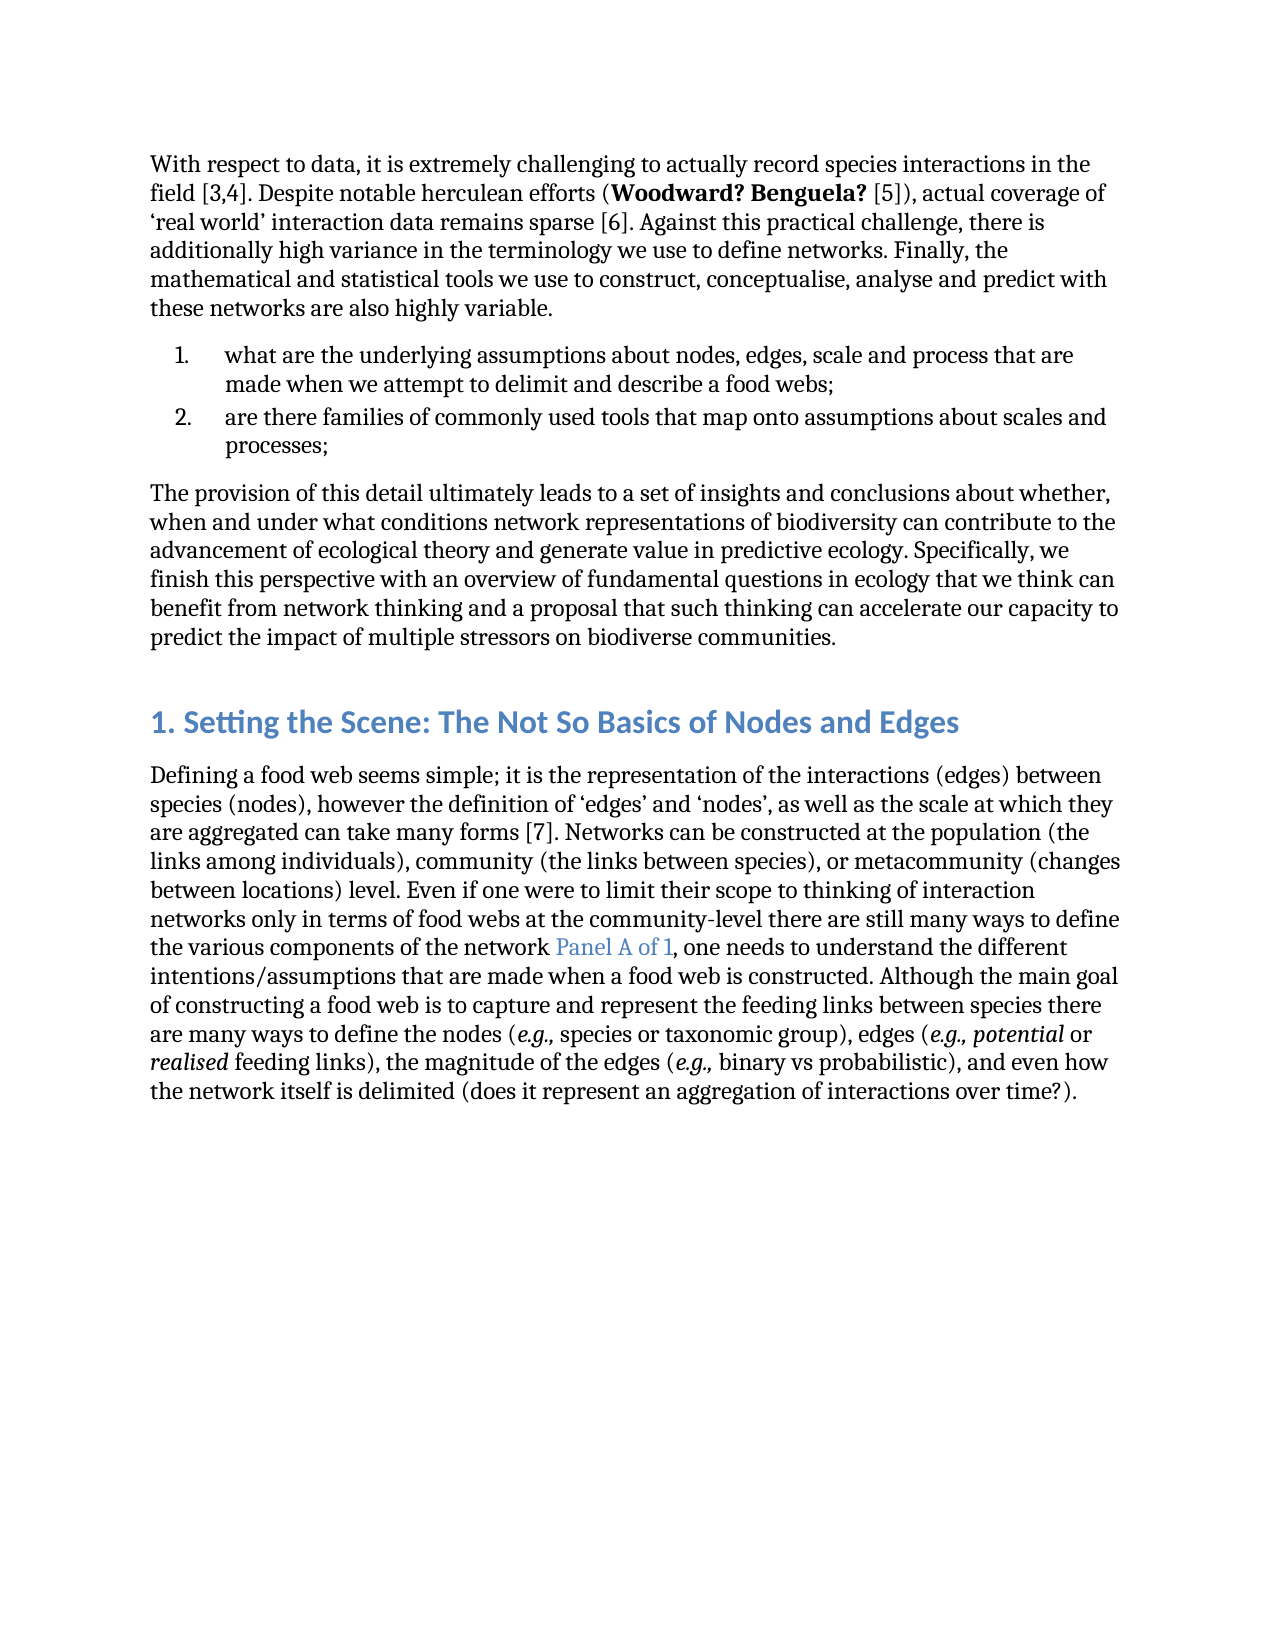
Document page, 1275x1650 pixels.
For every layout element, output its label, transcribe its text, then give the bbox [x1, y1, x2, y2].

text Defining a food web seems simple; it is the representation of the interactions (edges) between species (nodes), however the definition of ‘edges’ and ‘nodes’, as well as the scale at which they are aggregated can take many forms [7]. Networks can be constructed at the population (the links among individuals), community (the links between species), or metacommunity (changes between locations) level. Even if one were to limit their scope to thinking of interaction networks only in terms of food webs at the community-level there are still many ways to define the various components of the network Panel A of 1, one needs to understand the different intentions/assumptions that are made when a food web is constructed. Although the main goal of constructing a food web is to capture and represent the feeding links between species there are many ways to define the nodes (e.g., species or taxonomic group), edges (e.g., potential or realised feeding links), the magnitude of the edges (e.g., binary vs probabilistic), and even how the network itself is delimited (does it represent an aggregation of interactions over time?). [150, 761, 1125, 1106]
list what are the underlying assumptions about nodes, edges, scale and process that are made when we attempt to delimit and describe a food webs; [175, 341, 1125, 399]
text With respect to data, it is extremely challenging to actually record species interactions in the field [3,4]. Despite notable herculean efforts (Woodward? Benguela? [5]), actual coverage of ‘real world’ interaction data remains sparse [6]. Against this practical challenge, there is additionally high variance in the terminology we use to define networks. Finally, the mathematical and statistical tools we use to construct, conceptualise, analyse and predict with these networks are also highly variable. [150, 150, 1125, 322]
list are there families of commonly used tools that map onto assumptions about scales and processes; [175, 402, 1125, 460]
subtitle 1. Setting the Scene: The Not So Basics of Nodes and Edges [150, 701, 1125, 742]
text The provision of this detail ultimately leads to a set of insights and conclusions about whether, when and under what conditions network representations of biodiversity can contribute to the advancement of ecological theory and generate value in predictive ecology. Specifically, we finish this perspective with an overview of fundamental questions in ecology that we think can benefit from network thinking and a proposal that such thinking can accelerate our capacity to predict the impact of multiple stressors on biodiverse communities. [150, 479, 1125, 651]
